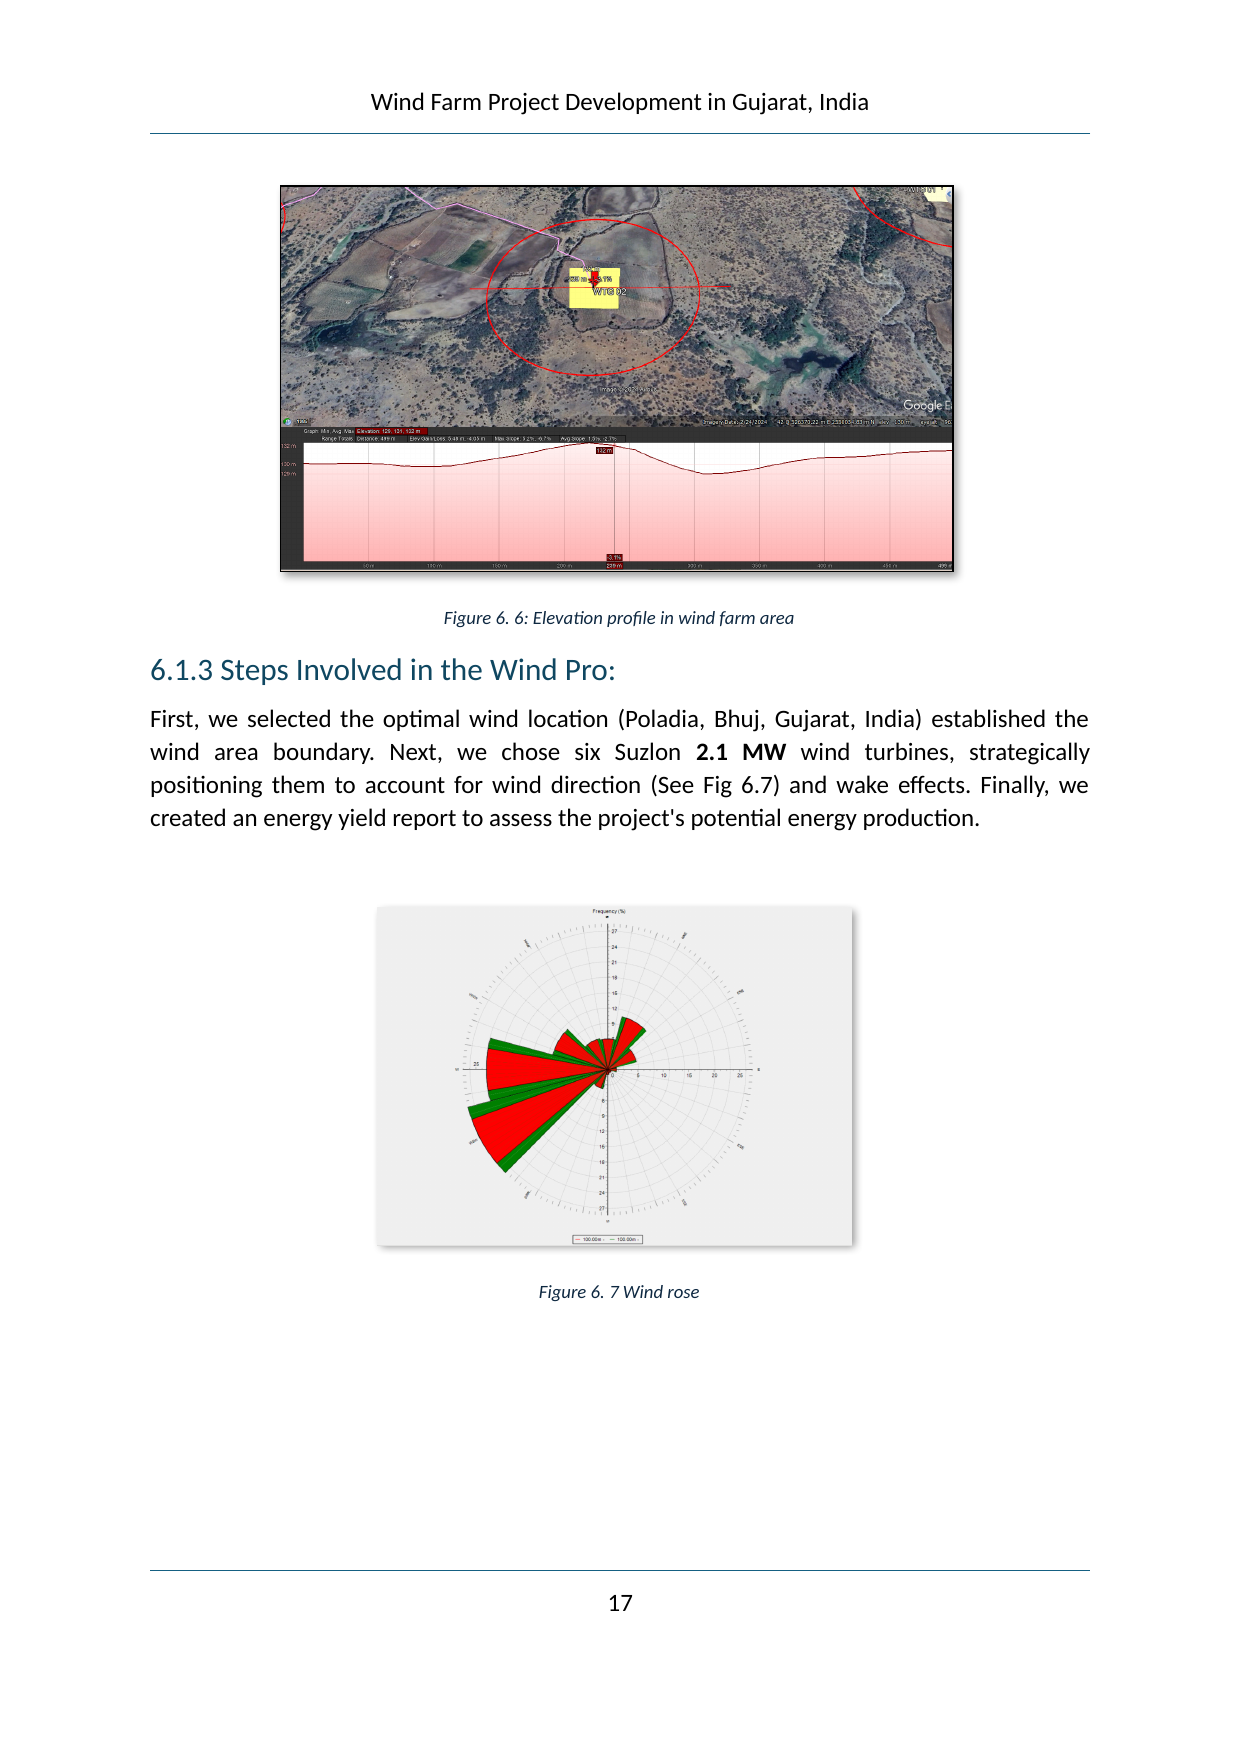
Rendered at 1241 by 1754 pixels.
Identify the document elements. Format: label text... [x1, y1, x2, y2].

text First, we selected the optimal wind location (Poladia, Bhuj, Gujarat, India) established the wind area boundary. Next, we chose six Suzlon 2.1 MW wind turbines, strategically positioning them to account for wind direction (See Fig 6.7) and wake effects. Finally, we created an energy yield report to assess the project's potential energy production. [150, 703, 1090, 833]
subtitle 6.1.3 Steps Involved in the Wind Pro: [150, 650, 1090, 688]
text Figure 6. Wind rose [150, 1280, 1090, 1303]
picture [281, 187, 952, 571]
picture [377, 907, 852, 1246]
text Figure 6. : Elevation profile in wind farm area [150, 606, 1090, 629]
